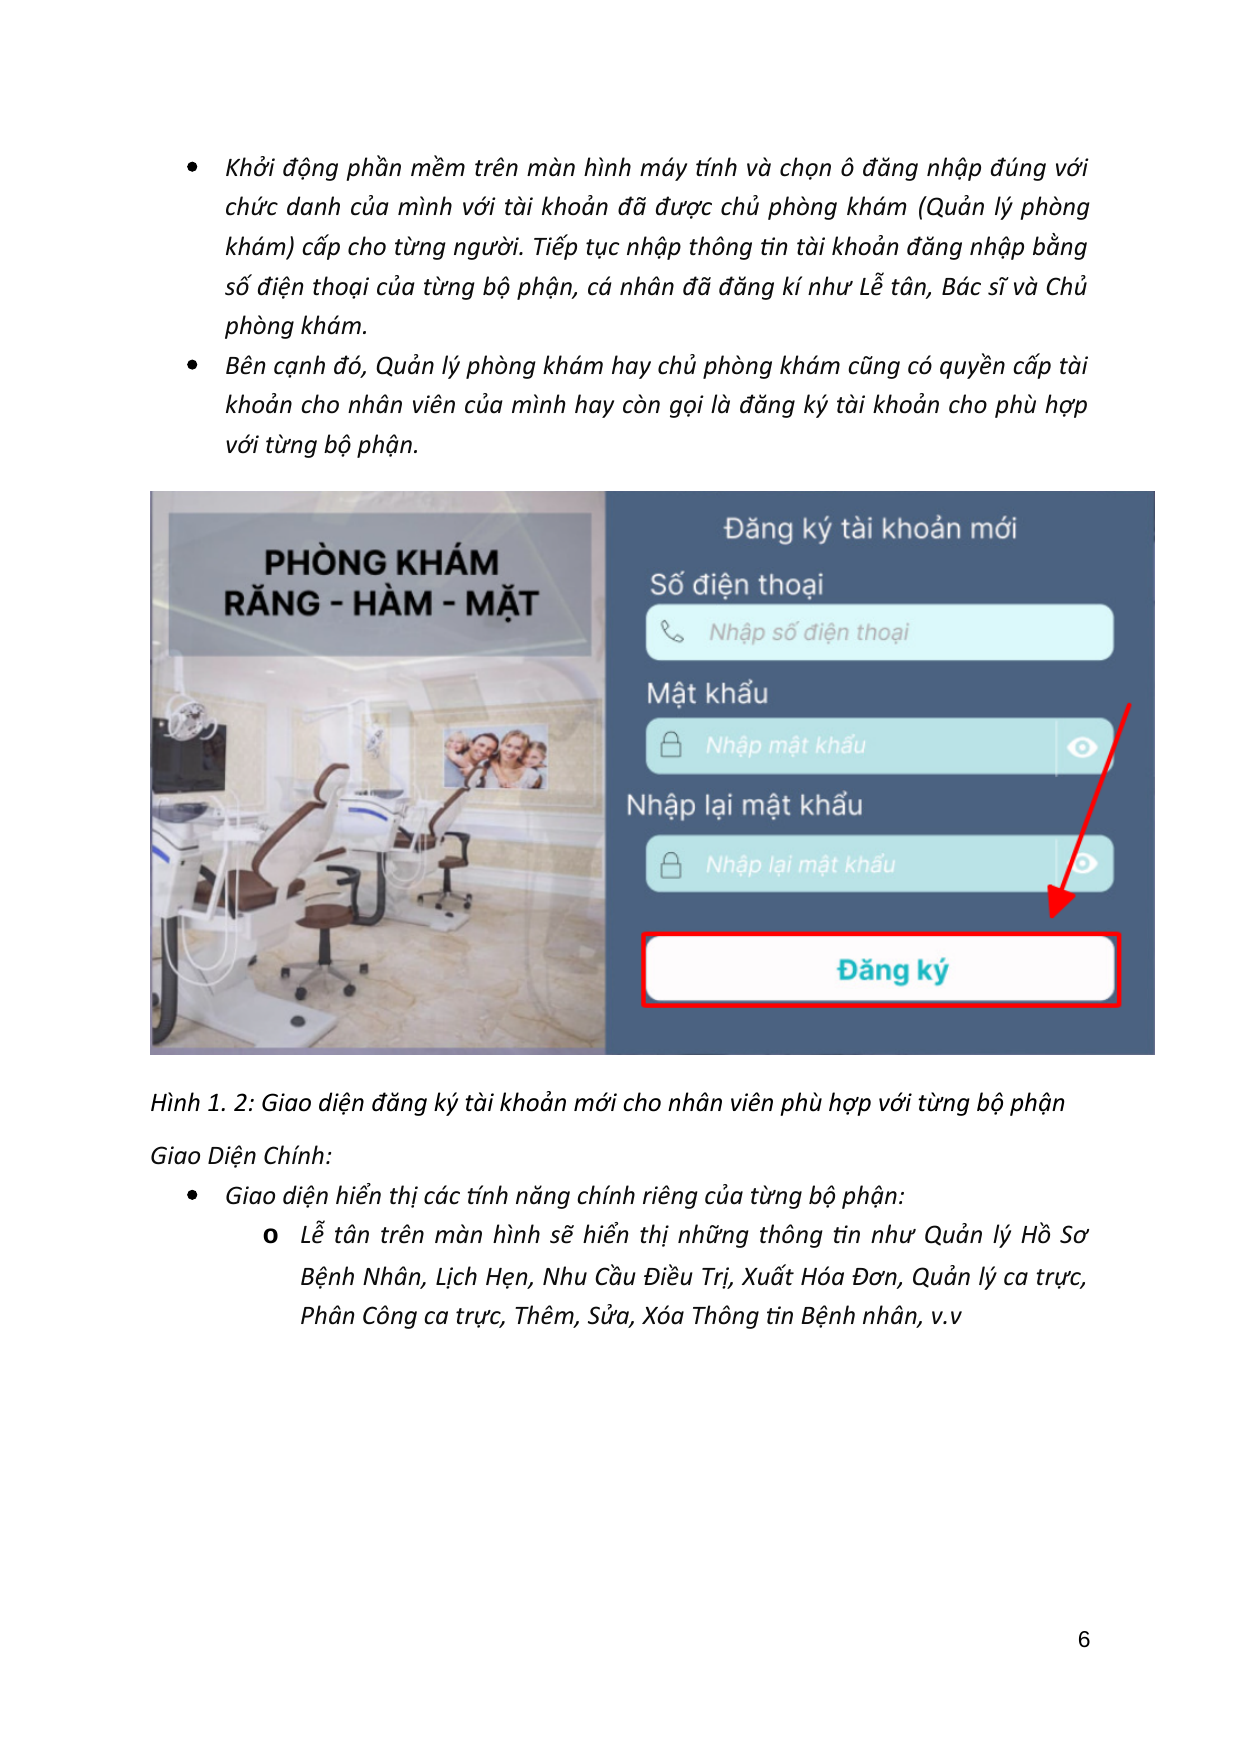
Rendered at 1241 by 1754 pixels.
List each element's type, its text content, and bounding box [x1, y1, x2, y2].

picture [150, 491, 1155, 1055]
list Khởi động phần mềm trên màn hình máy tính và chọn ô đăng nhập đúng với chức danh của mình với tài khoản đã được chủ phòng khám (Quản lý phòng khám) cấp cho từng người. Tiếp tục nhập thông tin tài khoản đăng nhập bằng số điện thoại của từng bộ phận, cá nhân đã đăng kí như Lễ tân, Bác sĩ và Chủ phòng khám. [187, 150, 1090, 341]
list Giao diện hiển thị các tính năng chính riêng của từng bộ phận: [187, 1178, 1090, 1211]
list Bên cạnh đó, Quản lý phòng khám hay chủ phòng khám cũng có quyền cấp tài khoản cho nhân viên của mình hay còn gọi là đăng ký tài khoản cho phù hợp với từng bộ phận. [187, 348, 1090, 460]
text Giao Diện Chính: [150, 1138, 1090, 1172]
text Hình 1. 2: Giao diện đăng ký tài khoản mới cho nhân viên phù hợp với từng bộ phận [150, 1085, 1090, 1118]
list Lễ tân trên màn hình sẽ hiển thị những thông tin như Quản lý Hồ Sơ Bệnh Nhân, Lịch Hẹn, Nhu Cầu Điều Trị, Xuất Hóa Đơn, Quản lý ca trực, Phân Công ca trực, Thêm, Sửa, Xóa Thông tin Bệnh nhân, v.v [262, 1218, 1090, 1331]
